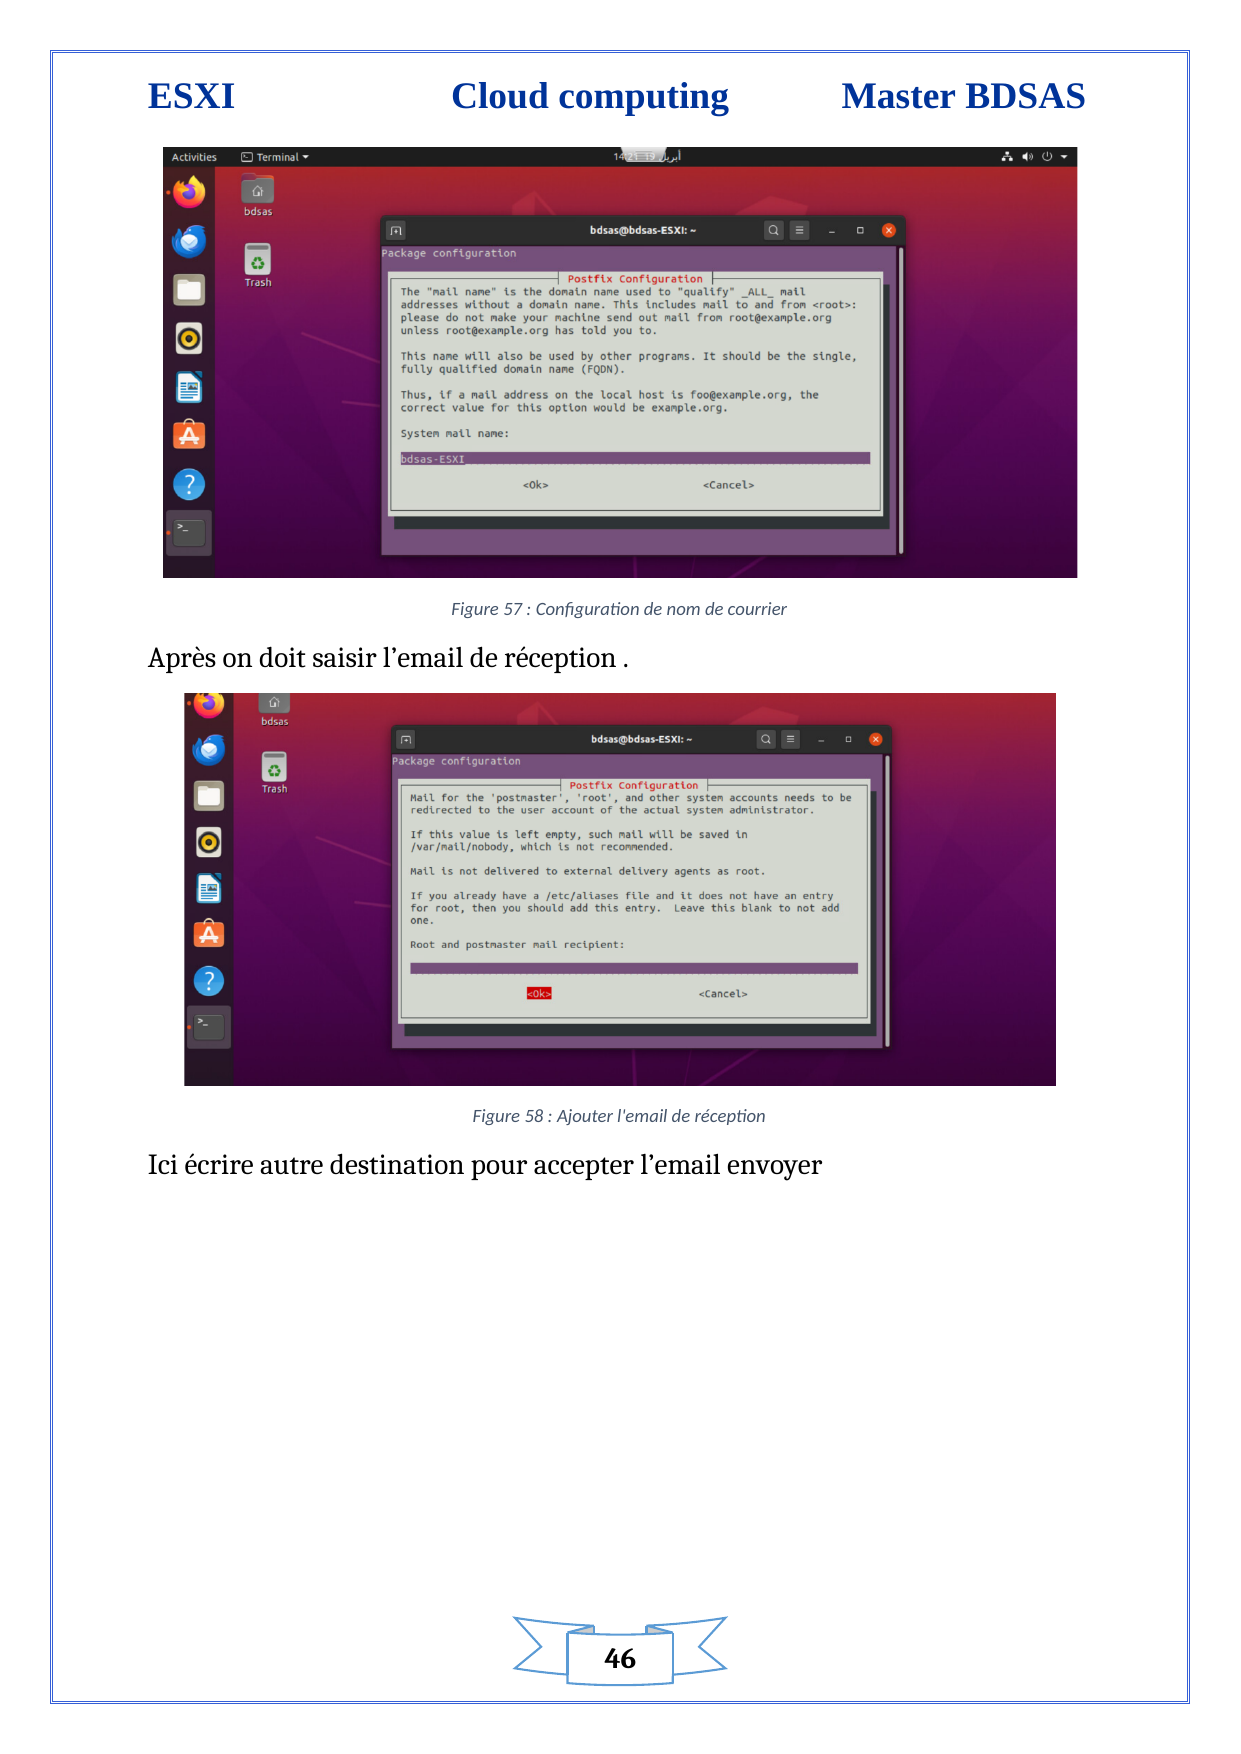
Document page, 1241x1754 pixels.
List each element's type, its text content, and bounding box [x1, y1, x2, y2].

text Figure 58 : Ajouter l'email de réception [148, 1104, 1093, 1127]
picture [184, 693, 1056, 1086]
text Figure 57 : Configuration de nom de courrier [148, 597, 1093, 620]
text Ici écrire autre destination pour accepter l’email envoyer [148, 1148, 1093, 1182]
picture [163, 147, 1078, 578]
text Après on doit saisir l’email de réception . [148, 641, 1093, 674]
